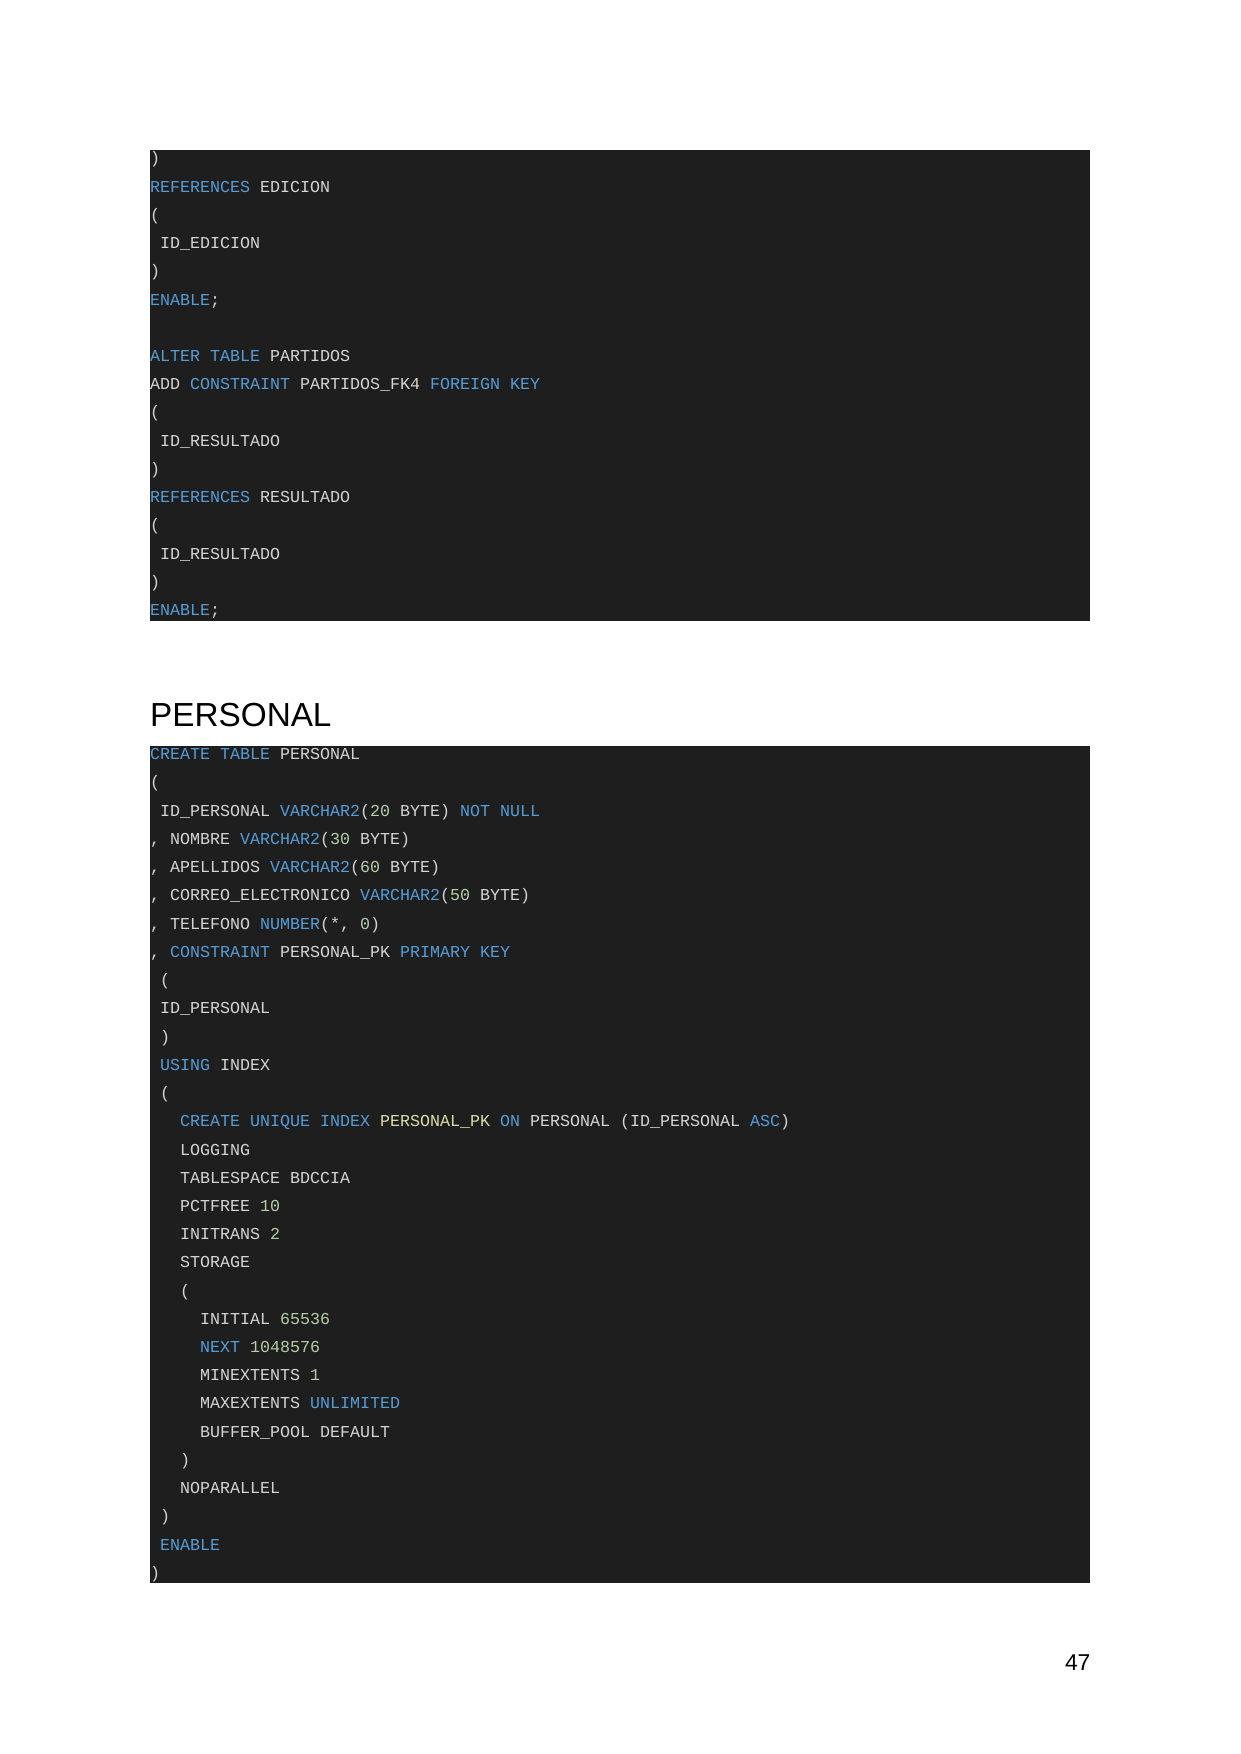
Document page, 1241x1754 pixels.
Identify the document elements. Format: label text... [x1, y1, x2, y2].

text ( [150, 206, 1090, 225]
text NOPARALLEL [150, 1480, 1090, 1499]
text ( [150, 404, 1090, 423]
text LOGGING [150, 1141, 1090, 1160]
text NEXT 1048576 [150, 1339, 1090, 1357]
text ADD CONSTRAINT PARTIDOS_FK4 FOREIGN KEY [150, 376, 1090, 395]
text CREATE TABLE PERSONAL [150, 746, 1090, 765]
text PCTFREE 10 [150, 1197, 1090, 1216]
text MAXEXTENTS UNLIMITED [150, 1395, 1090, 1414]
text , TELEFONO NUMBER(*, 0) [150, 915, 1090, 934]
text , CORREO_ELECTRONICO VARCHAR2(50 BYTE) [150, 887, 1090, 906]
text CREATE UNIQUE INDEX PERSONAL_PK ON PERSONAL (ID_PERSONAL ASC) [150, 1113, 1090, 1132]
text ) [150, 263, 1090, 282]
text ( [150, 972, 1090, 991]
text ) [150, 461, 1090, 479]
text ) [150, 1452, 1090, 1470]
text MINEXTENTS 1 [150, 1367, 1090, 1386]
text INITIAL 65536 [150, 1310, 1090, 1329]
text ALTER TABLE PARTIDOS [150, 348, 1090, 366]
subtitle PERSONAL [150, 695, 1090, 733]
text REFERENCES RESULTADO [150, 489, 1090, 508]
text ) [150, 150, 1090, 169]
text ( [150, 1282, 1090, 1301]
text REFERENCES EDICION [150, 178, 1090, 197]
text ) [150, 1028, 1090, 1047]
text , APELLIDOS VARCHAR2(60 BYTE) [150, 859, 1090, 878]
text ID_RESULTADO [150, 545, 1090, 564]
text ID_EDICION [150, 235, 1090, 253]
text ( [150, 1084, 1090, 1103]
text ID_PERSONAL [150, 1000, 1090, 1019]
text ) [150, 1508, 1090, 1527]
text STORAGE [150, 1254, 1090, 1273]
text INITRANS 2 [150, 1226, 1090, 1244]
text ID_PERSONAL VARCHAR2(20 BYTE) NOT NULL [150, 802, 1090, 821]
text , NOMBRE VARCHAR2(30 BYTE) [150, 831, 1090, 849]
text BUFFER_POOL DEFAULT [150, 1423, 1090, 1442]
text ENABLE; [150, 291, 1090, 310]
text USING INDEX [150, 1056, 1090, 1075]
text ( [150, 517, 1090, 536]
text ) [150, 573, 1090, 592]
text ) [150, 1564, 1090, 1583]
text , CONSTRAINT PERSONAL_PK PRIMARY KEY [150, 943, 1090, 962]
text ENABLE; [150, 602, 1090, 621]
text ID_RESULTADO [150, 432, 1090, 451]
text ENABLE [150, 1536, 1090, 1555]
text TABLESPACE BDCCIA [150, 1169, 1090, 1188]
text ( [150, 774, 1090, 793]
